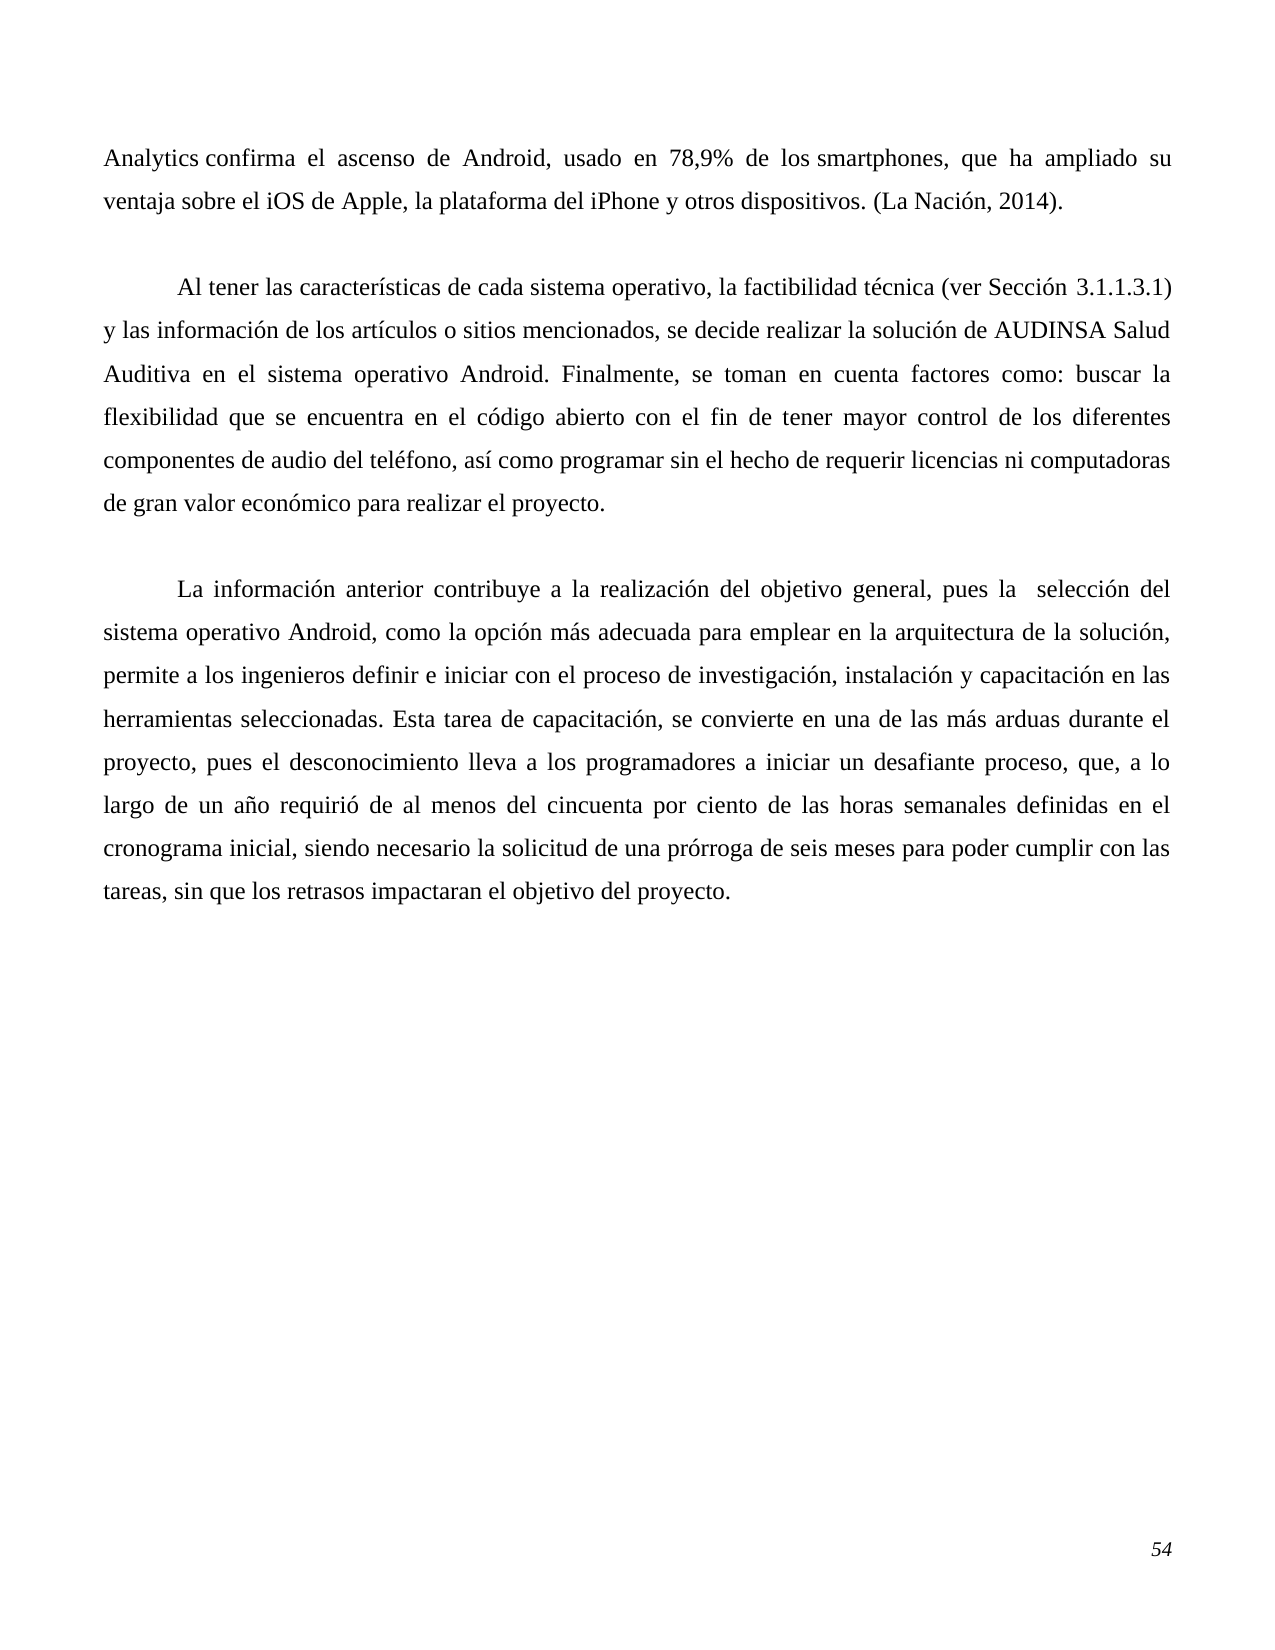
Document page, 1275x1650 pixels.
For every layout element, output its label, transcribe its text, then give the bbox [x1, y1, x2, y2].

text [103, 143, 1172, 215]
text La información anterior contribuye a la realización del objetivo general, pues la selección del sistema operativo Android, como la opción más adecuada para emplear en la arquitectura de la solución, permite a los ingenieros definir e iniciar con el proceso de investigación, instalación y capacitación en las herramientas seleccionadas. Esta tarea de capacitación, se convierte en una de las más arduas durante el proyecto, pues el desconocimiento lleva a los programadores a iniciar un desafiante proceso, que, a lo largo de un año requirió de al menos del cincuenta por ciento de las horas semanales definidas en el cronograma inicial, siendo necesario la solicitud de una prórroga de seis meses para poder cumplir con las tareas, sin que los retrasos impactaran el objetivo del proyecto. [103, 574, 1172, 905]
text Al tener las características de cada sistema operativo, la factibilidad técnica (ver Sección 3.1.1.3.1) y las información de los artículos o sitios mencionados, se decide realizar la solución de AUDINSA Salud Auditiva en el sistema operativo Android. Finalmente, se toman en cuenta factores como: buscar la flexibilidad que se encuentra en el código abierto con el fin de tener mayor control de los diferentes componentes de audio del teléfono, así como programar sin el hecho de requerir licencias ni computadoras de gran valor económico para realizar el proyecto. [103, 272, 1172, 517]
